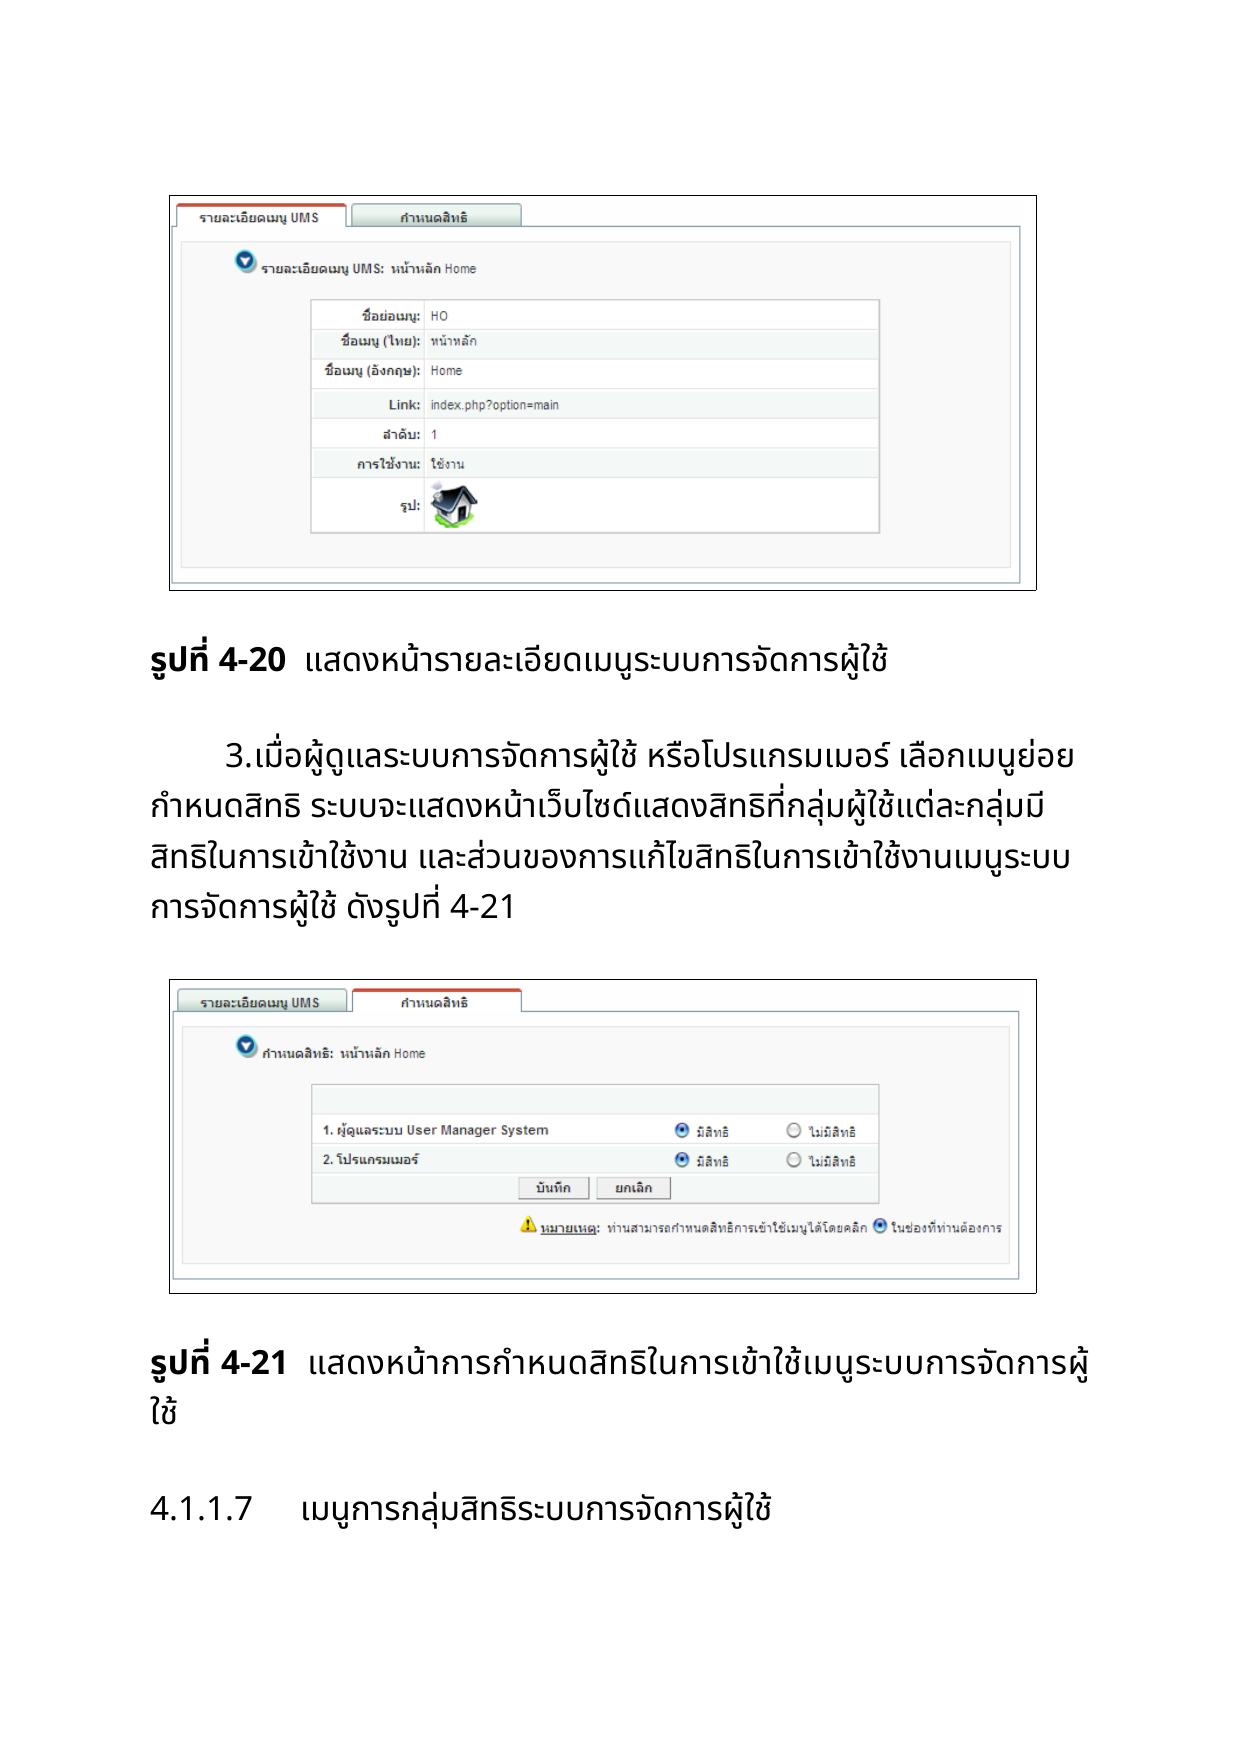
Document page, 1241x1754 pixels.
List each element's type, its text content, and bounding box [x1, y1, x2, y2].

text 4.1.1.7 เมนูการกลุ่มสิทธิระบบการจัดการผู้ใช้ [150, 1485, 1090, 1536]
text รูปที่ 4-21 แสดงหน้าการกำหนดสิทธิในการเข้าใช้เมนูระบบการจัดการผู้ใช้ [150, 1338, 1090, 1439]
text 3. เมื่อผู้ดูแลระบบการจัดการผู้ใช้ หรือโปรแกรมเมอร์ เลือกเมนูย่อยกำหนดสิทธิ ระบบจะแสดงหน้าเว็บไซด์แสดงสิทธิที่กลุ่มผู้ใช้แต่ละกลุ่มมีสิทธิในการเข้าใช้งาน และส่วนของการแก้ไขสิทธิในการเข้าใช้งานเมนูระบบการจัดการผู้ใช้ ดังรูปที่ 4-21 [150, 732, 1090, 934]
picture [170, 201, 1024, 585]
picture [170, 985, 1024, 1282]
text รูปที่ 4-20 แสดงหน้ารายละเอียดเมนูระบบการจัดการผู้ใช้ [150, 636, 1090, 686]
